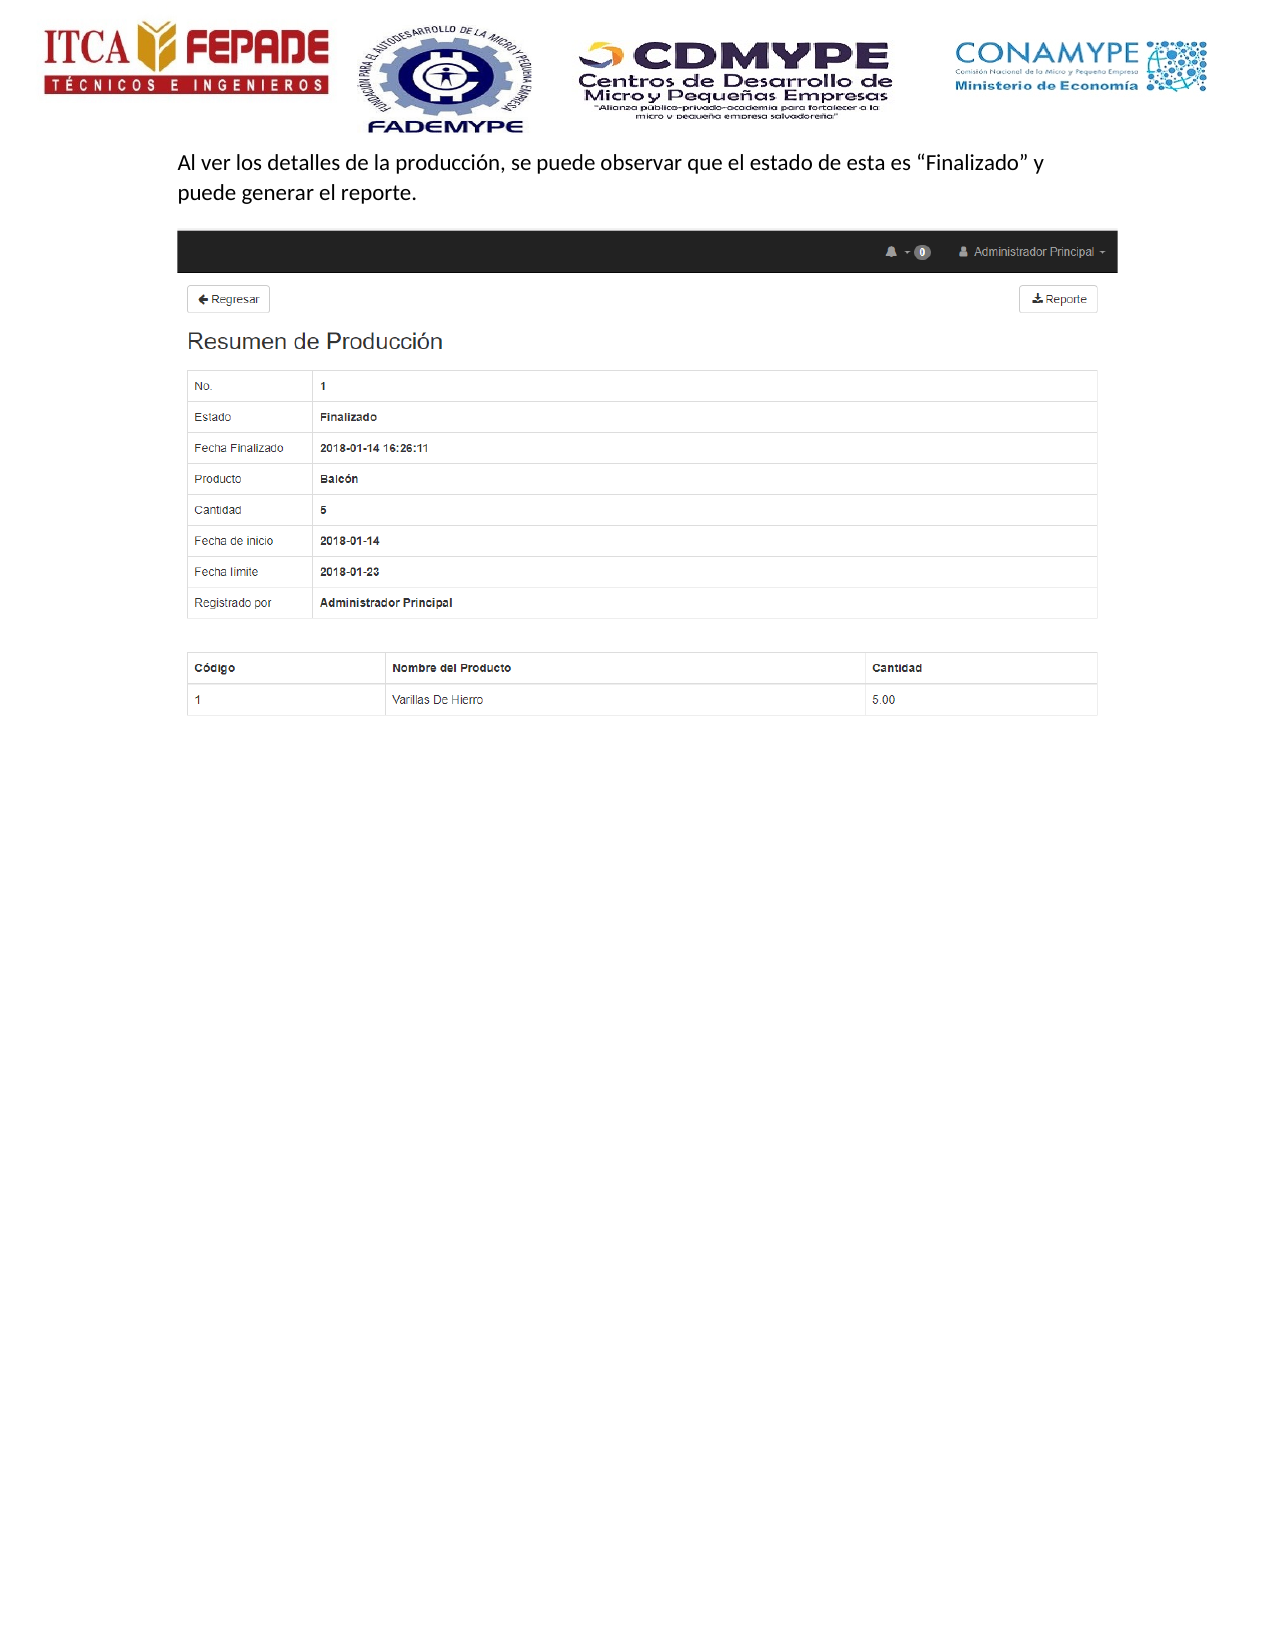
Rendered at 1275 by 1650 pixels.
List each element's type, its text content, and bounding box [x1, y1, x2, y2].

picture [954, 24, 1208, 102]
picture [27, 5, 344, 111]
text Al ver los detalles de la producción, se puede observar que el estado de esta es “Finalizado” y puede generar el reporte. [177, 148, 1098, 206]
picture [356, 25, 532, 135]
picture [177, 228, 1118, 753]
picture [570, 40, 898, 118]
